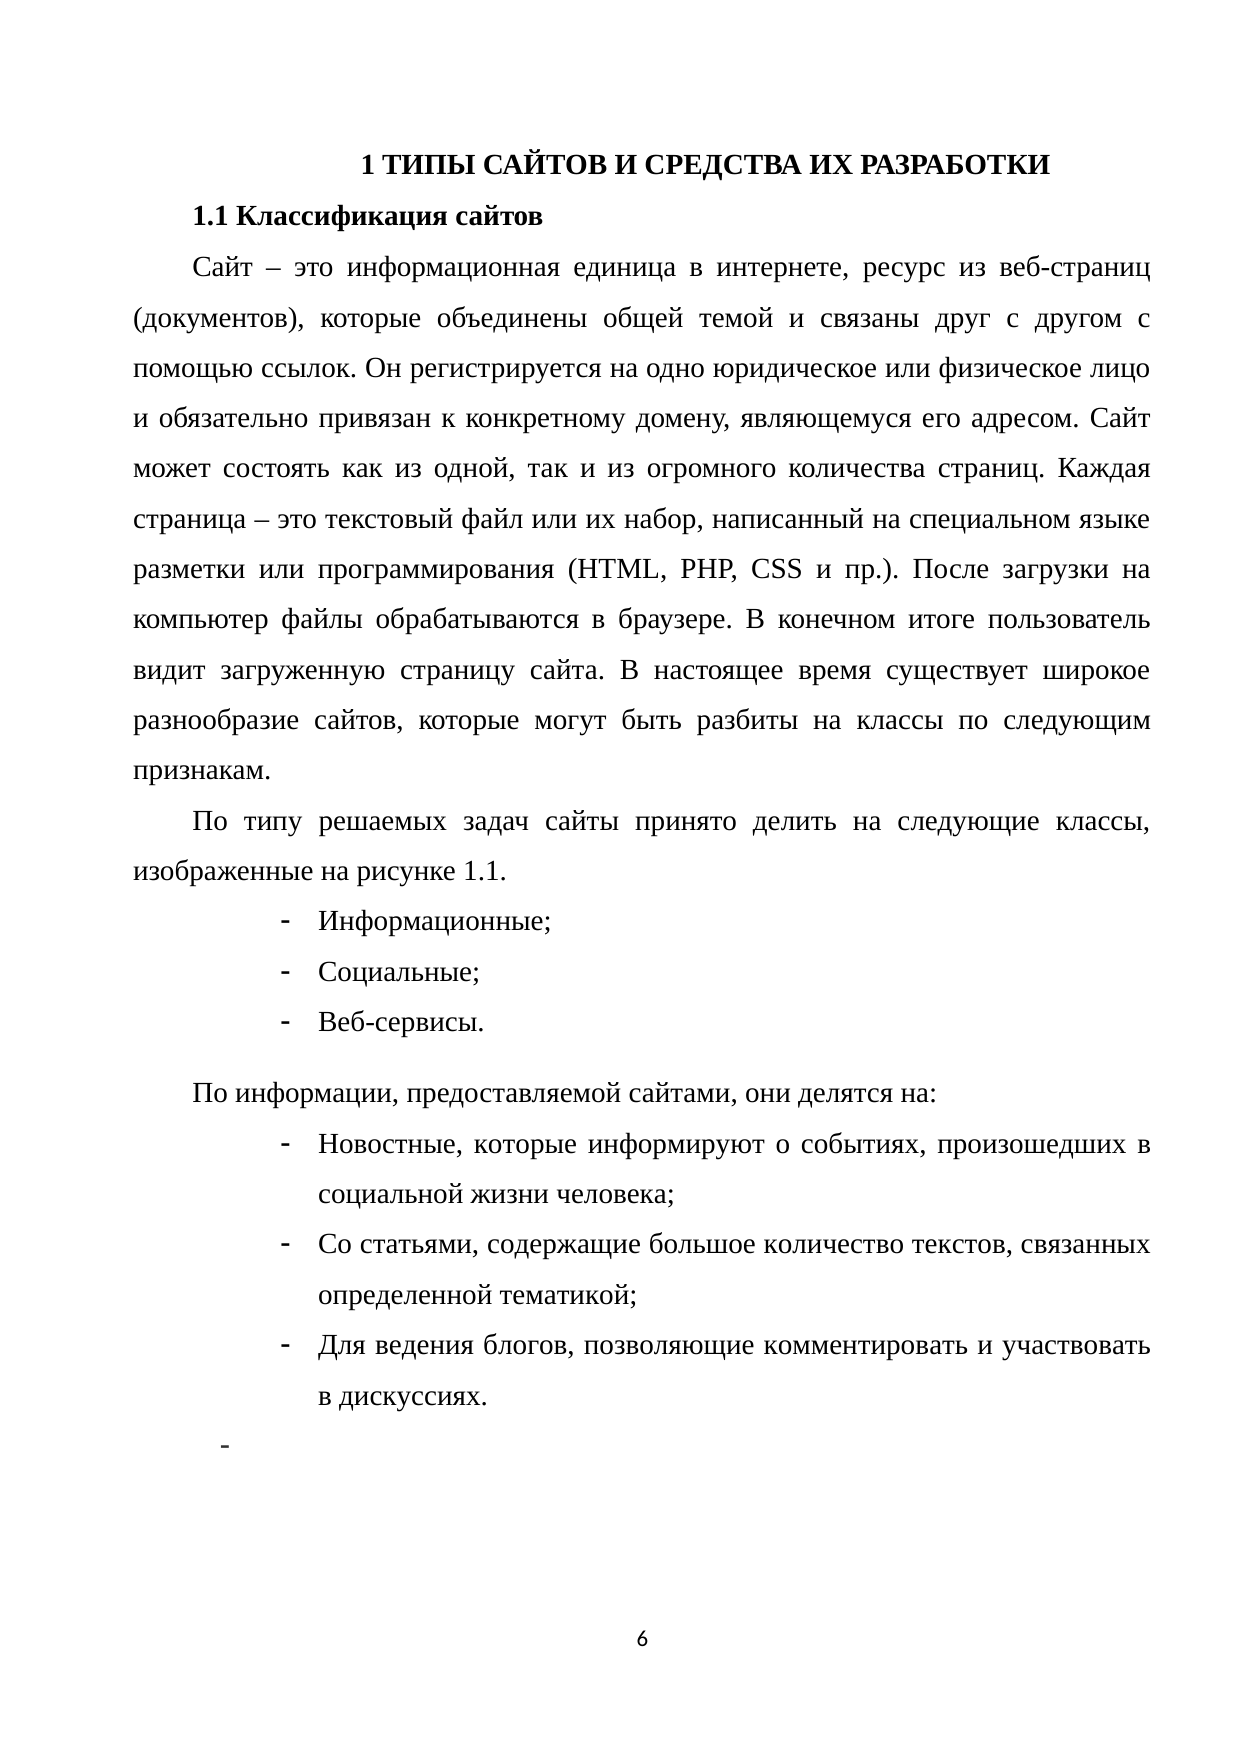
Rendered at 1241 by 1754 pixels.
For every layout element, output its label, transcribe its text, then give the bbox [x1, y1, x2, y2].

subtitle ТИПЫ САЙТОВ И СРЕДСТВА ИХ РАЗРАБОТКИ [207, 147, 1152, 181]
list Новостные, которые информируют о событиях, произошедших в социальной жизни человека; [280, 1126, 1152, 1210]
list Для ведения блогов, позволяющие комментировать и участвовать в дискуссиях. [280, 1327, 1152, 1411]
subtitle 1.1 Классификация сайтов [133, 198, 1152, 232]
text По типу решаемых задач сайты принято делить на следующие классы, изображенные на рисунке 1.1. [133, 803, 1152, 887]
list Социальные; [280, 954, 1152, 987]
text По информации, предоставляемой сайтами, они делятся на: [133, 1076, 1152, 1109]
list Веб-сервисы. [280, 1004, 1152, 1038]
text Сайт – это информационная единица в интернете, ресурс из веб-страниц (документов), которые объединены общей темой и связаны друг с другом с помощью ссылок. Он регистрируется на одно юридическое или физическое лицо и обязательно привязан к конкретному домену, являющемуся его адресом. Сайт может состоять как из одной, так и из огромного количества страниц. Каждая страница – это текстовый файл или их набор, написанный на специальном языке разметки или программирования (HTML, PHP, CSS и пр.). После загрузки на компьютер файлы обрабатываются в браузере. В конечном итоге пользователь видит загруженную страницу сайта. В настоящее время существует широкое разнообразие сайтов, которые могут быть разбиты на классы по следующим признакам. [133, 249, 1152, 786]
list Со статьями, содержащие большое количество текстов, связанных определенной тематикой; [280, 1227, 1152, 1311]
list Информационные; [280, 903, 1152, 937]
